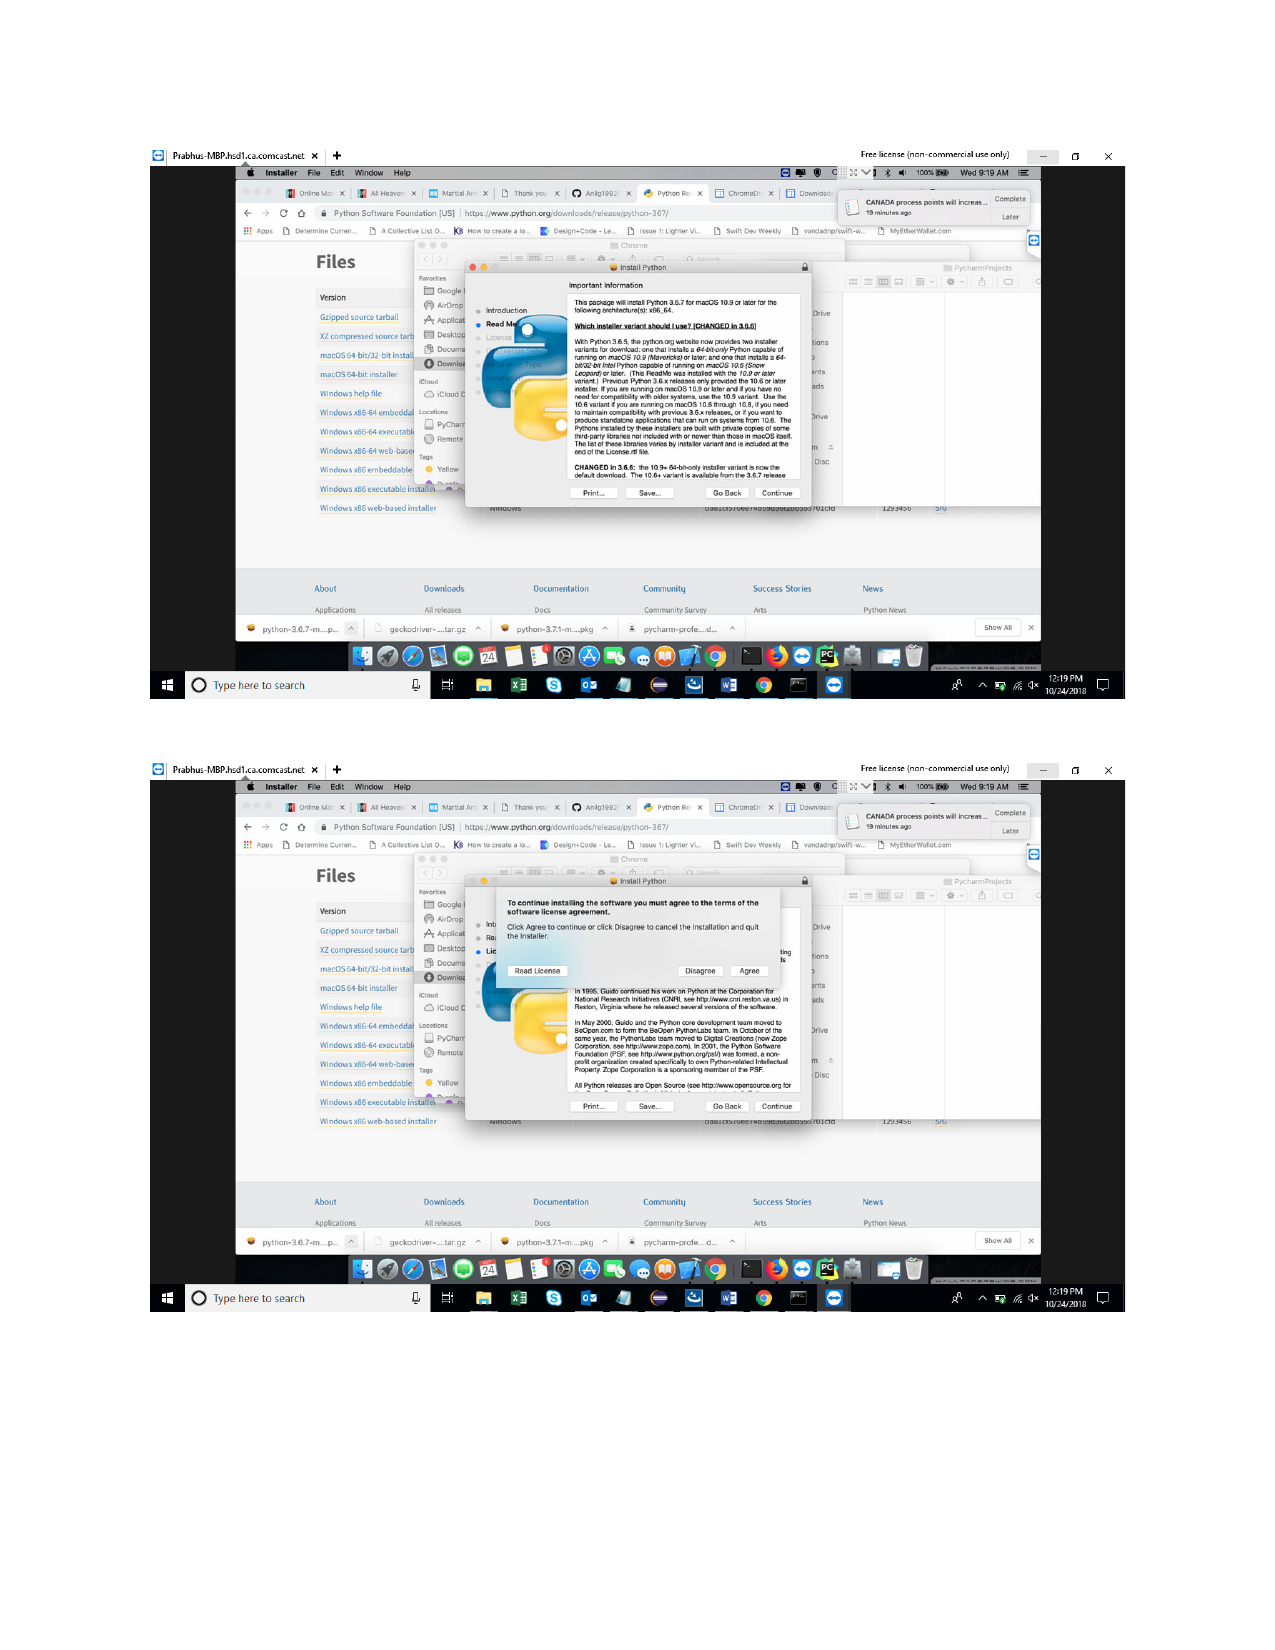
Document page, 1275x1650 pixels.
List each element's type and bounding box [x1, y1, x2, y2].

picture [150, 763, 1125, 1312]
picture [150, 150, 1125, 699]
